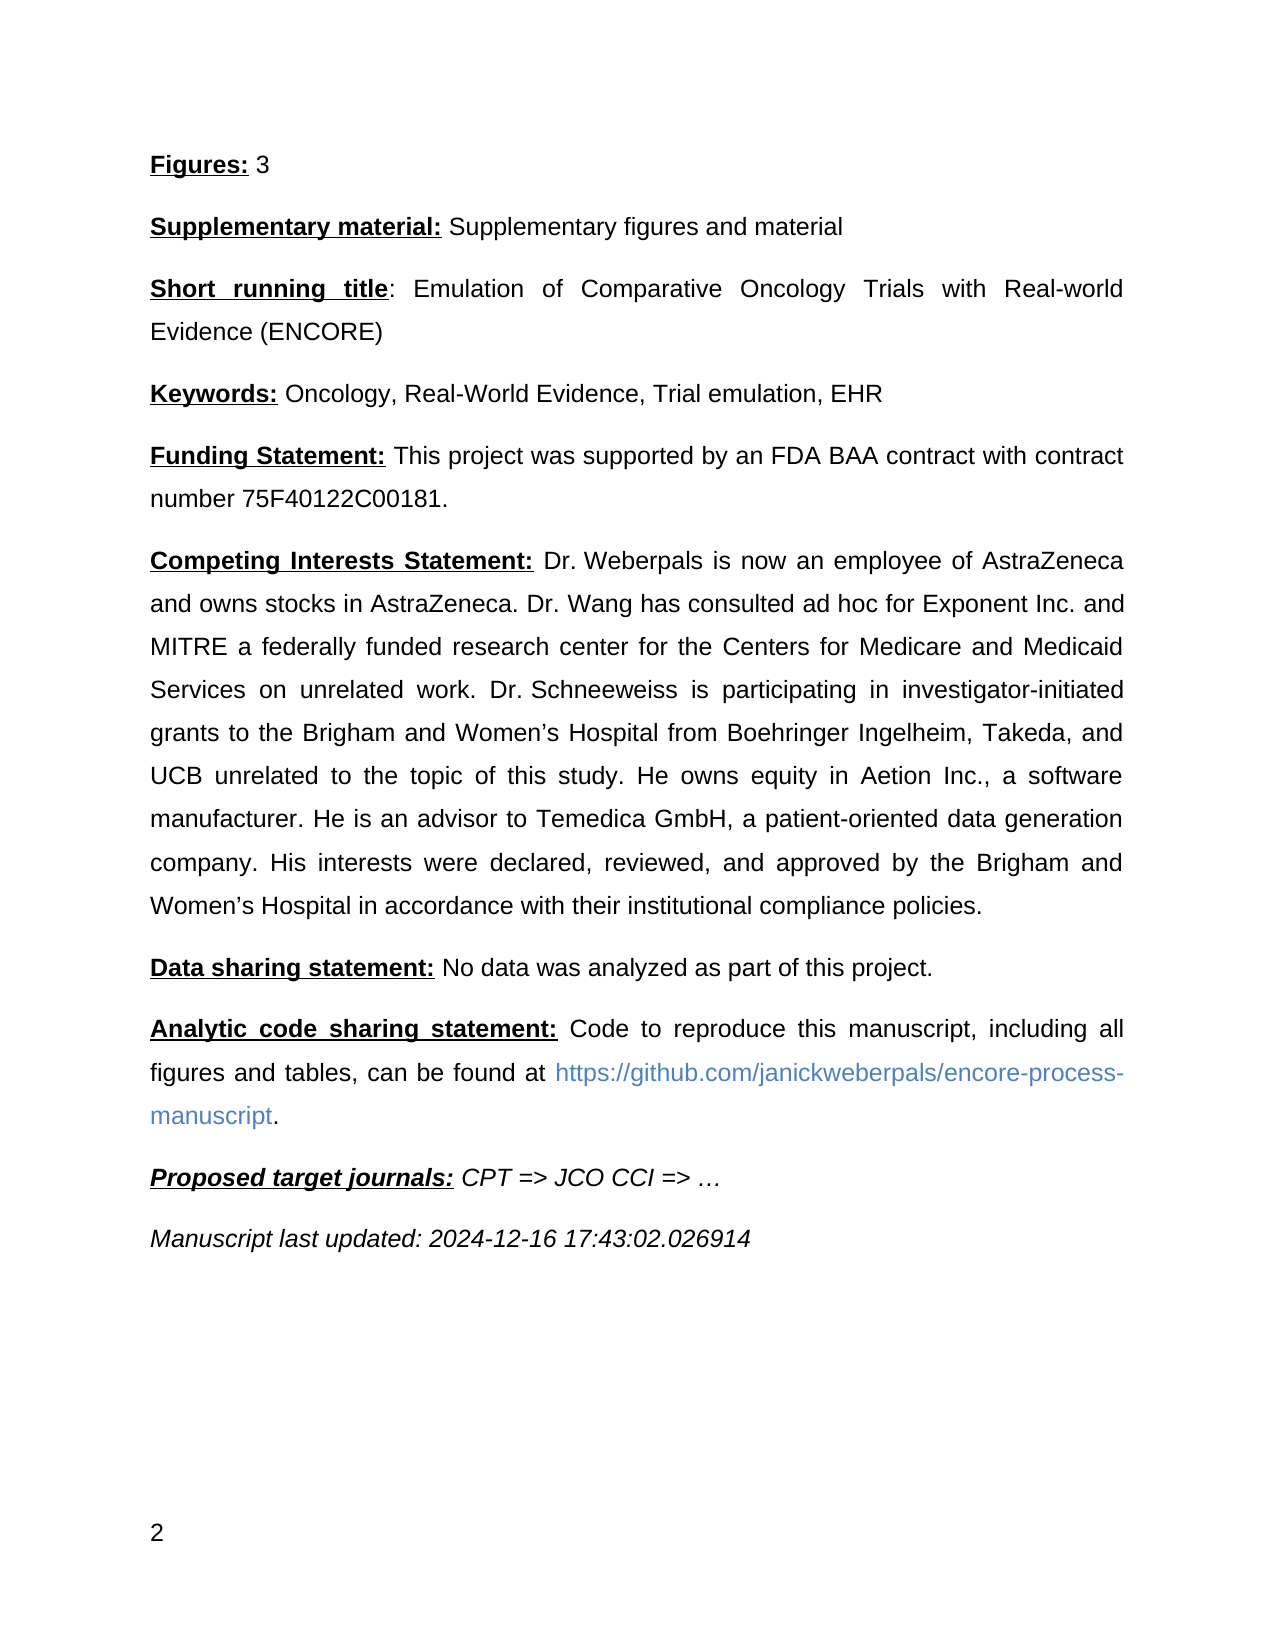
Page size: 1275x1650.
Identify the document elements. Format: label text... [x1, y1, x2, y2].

text Short running title: Emulation of Comparative Oncology Trials with Real-world Evidence (ENCORE) [150, 274, 1125, 346]
text Funding Statement: This project was supported by an FDA BAA contract with contract number 75F40122C00181. [150, 441, 1125, 512]
text Figures: 3 [150, 150, 1125, 179]
text Competing Interests Statement: Dr. Weberpals is now an employee of AstraZeneca and owns stocks in AstraZeneca. Dr. Wang has consulted ad hoc for Exponent Inc. and MITRE a federally funded research center for the Centers for Medicare and Medicaid Services on unrelated work. Dr. Schneeweiss is participating in investigator-initiated grants to the Brigham and Women’s Hospital from Boehringer Ingelheim, Takeda, and UCB unrelated to the topic of this study. He owns equity in Aetion Inc., a software manufacturer. He is an advisor to Temedica GmbH, a patient-oriented data generation company. His interests were declared, reviewed, and approved by the Brigham and Women’s Hospital in accordance with their institutional compliance policies. [150, 546, 1125, 919]
text Supplementary material: Supplementary figures and material [150, 212, 1125, 241]
text Keywords: Oncology, Real-World Evidence, Trial emulation, EHR [150, 379, 1125, 407]
text Proposed target journals: CPT => JCO CCI => … [150, 1162, 1125, 1191]
text Data sharing statement: No data was analyzed as part of this project. [150, 952, 1125, 981]
text Analytic code sharing statement: Code to reproduce this manuscript, including all figures and tables, can be found at https://github.com/janickweberpals/encore-process-manuscript. [150, 1014, 1125, 1129]
text Manuscript last updated: 2024-12-16 17:43:02.026914 [150, 1224, 1125, 1253]
